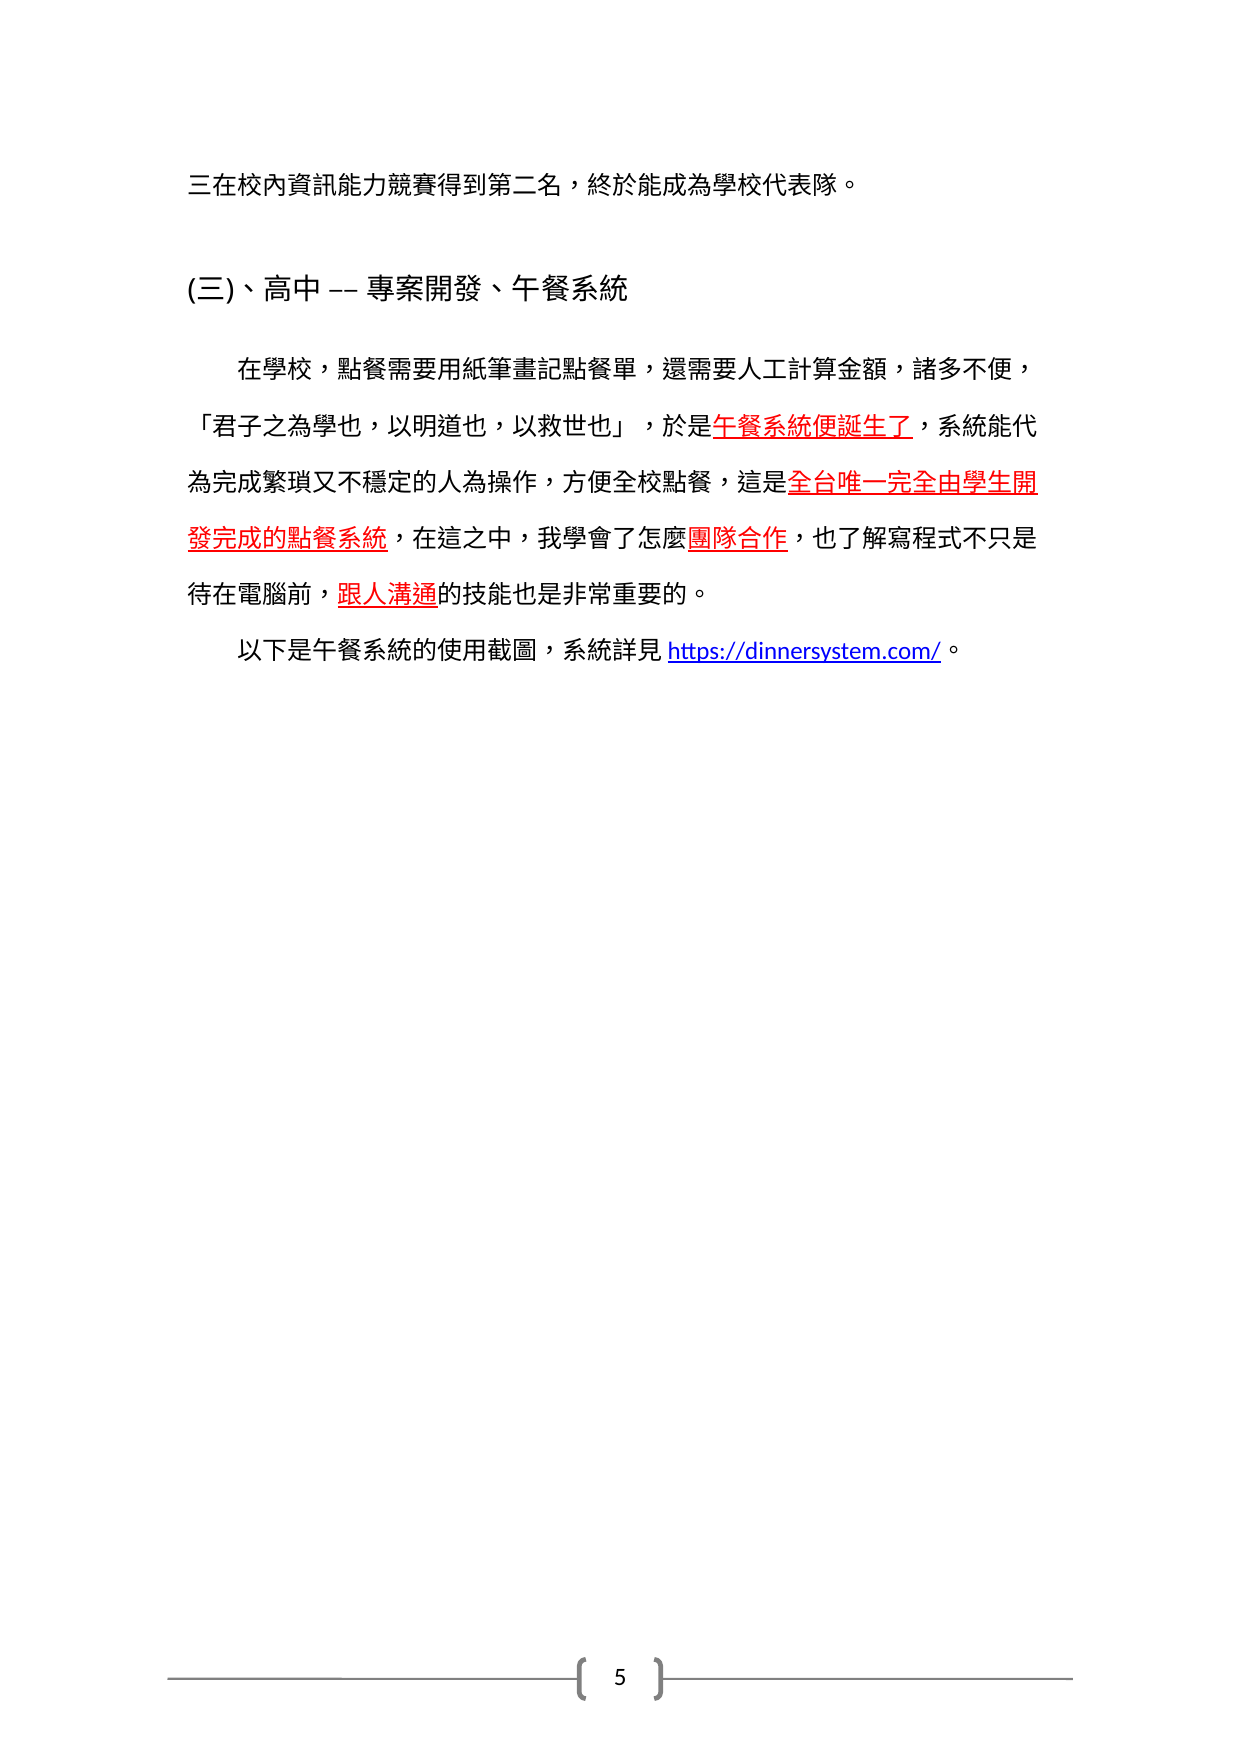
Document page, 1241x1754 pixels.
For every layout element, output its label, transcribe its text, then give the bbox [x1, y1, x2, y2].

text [187, 164, 1053, 202]
text 在學校，點餐需要用紙筆畫記點餐單，還需要人工計算金額，諸多不便，「君子之為學也，以明道也，以救世也」，於是午餐系統便誕生了，系統能代為完成繁瑣又不穩定的人為操作，方便全校點餐，這是全台唯一完全由學生開發完成的點餐系統，在這之中，我學會了怎麼團隊合作，也了解寫程式不只是待在電腦前，跟人溝通的技能也是非常重要的。 [187, 349, 1053, 612]
text 以下是午餐系統的使用截圖，系統詳見https://dinnersystem.com/。 [187, 630, 1053, 667]
subtitle (三)、高中 –– 專案開發、午餐系統 [187, 249, 1053, 324]
